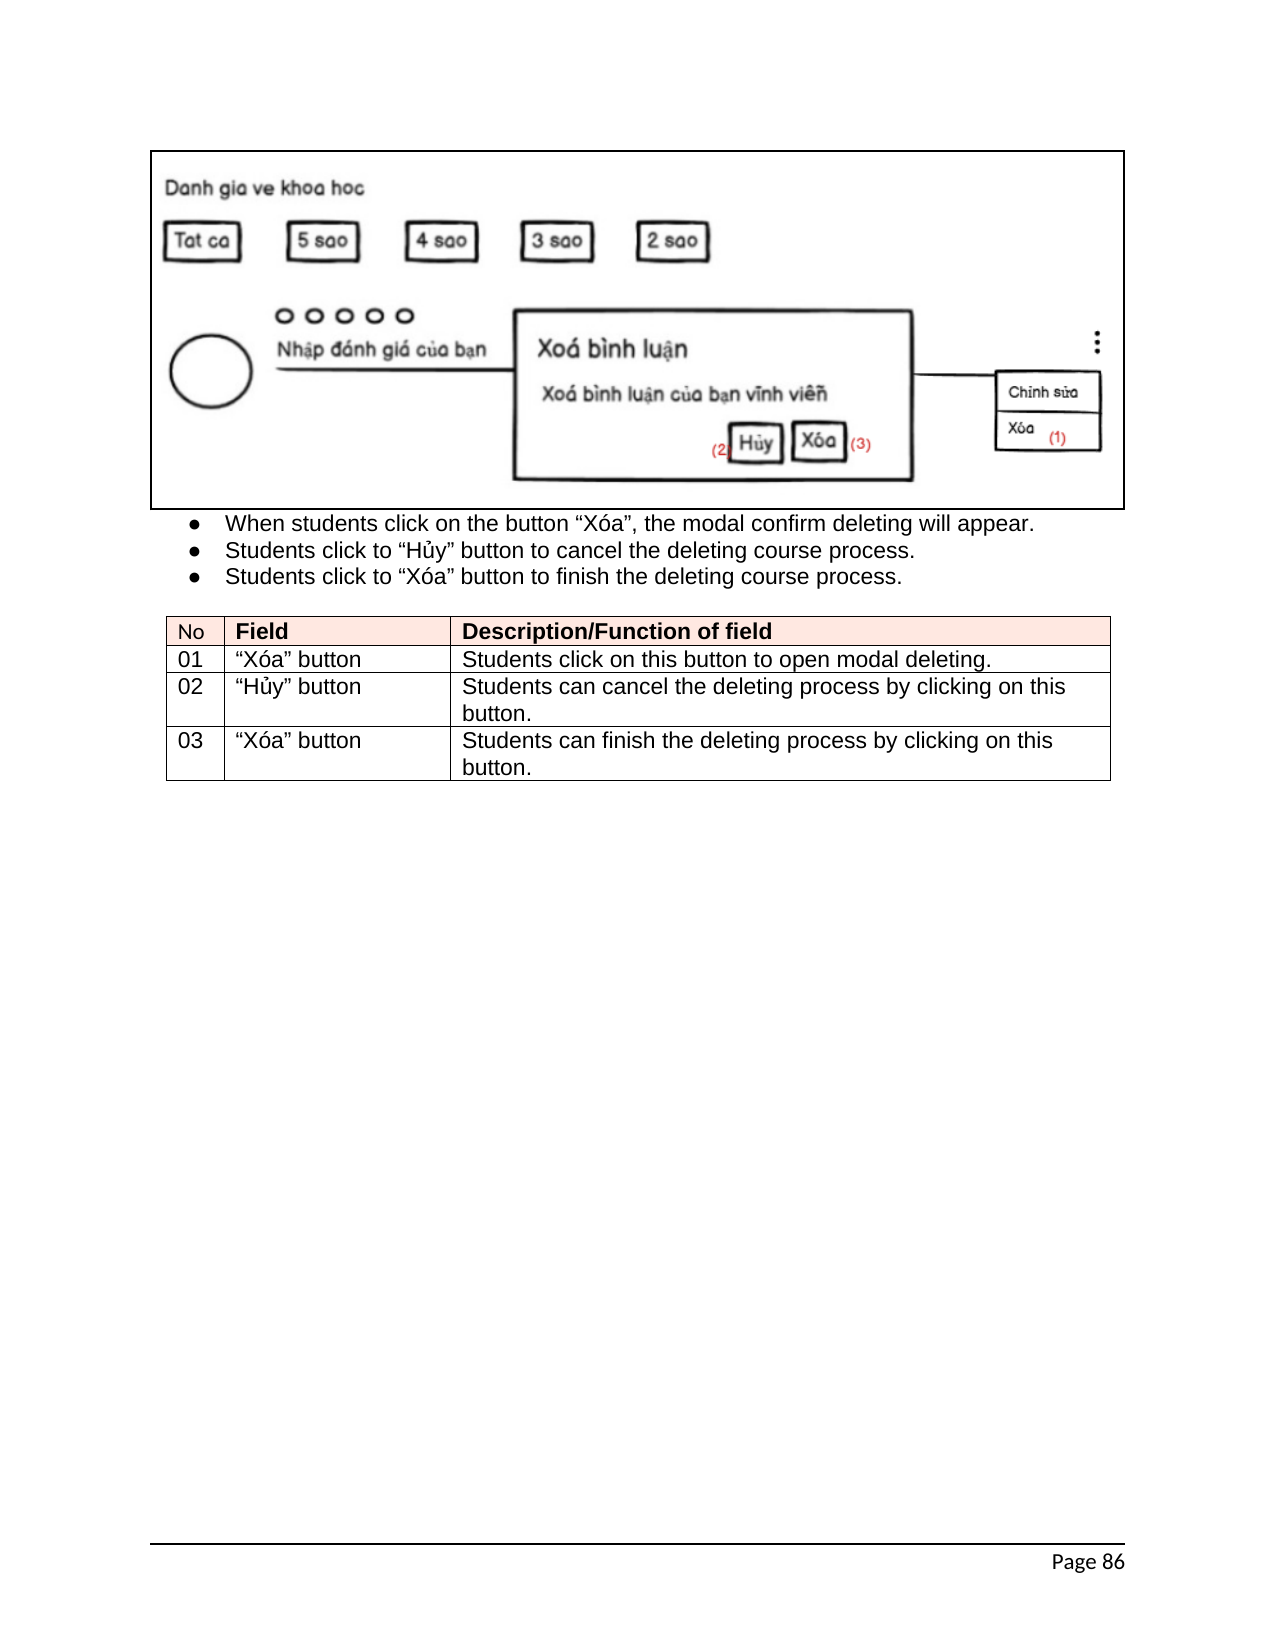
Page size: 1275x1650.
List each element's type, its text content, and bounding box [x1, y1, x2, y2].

picture [152, 152, 1123, 508]
list When students click on the button “Xóa”, the modal confirm deleting will appear. [187, 510, 1125, 537]
list Students click to “Xóa” button to finish the deleting course process. [187, 563, 1125, 589]
list Students click to “Hủy” button to cancel the deleting course process. [187, 537, 1125, 563]
